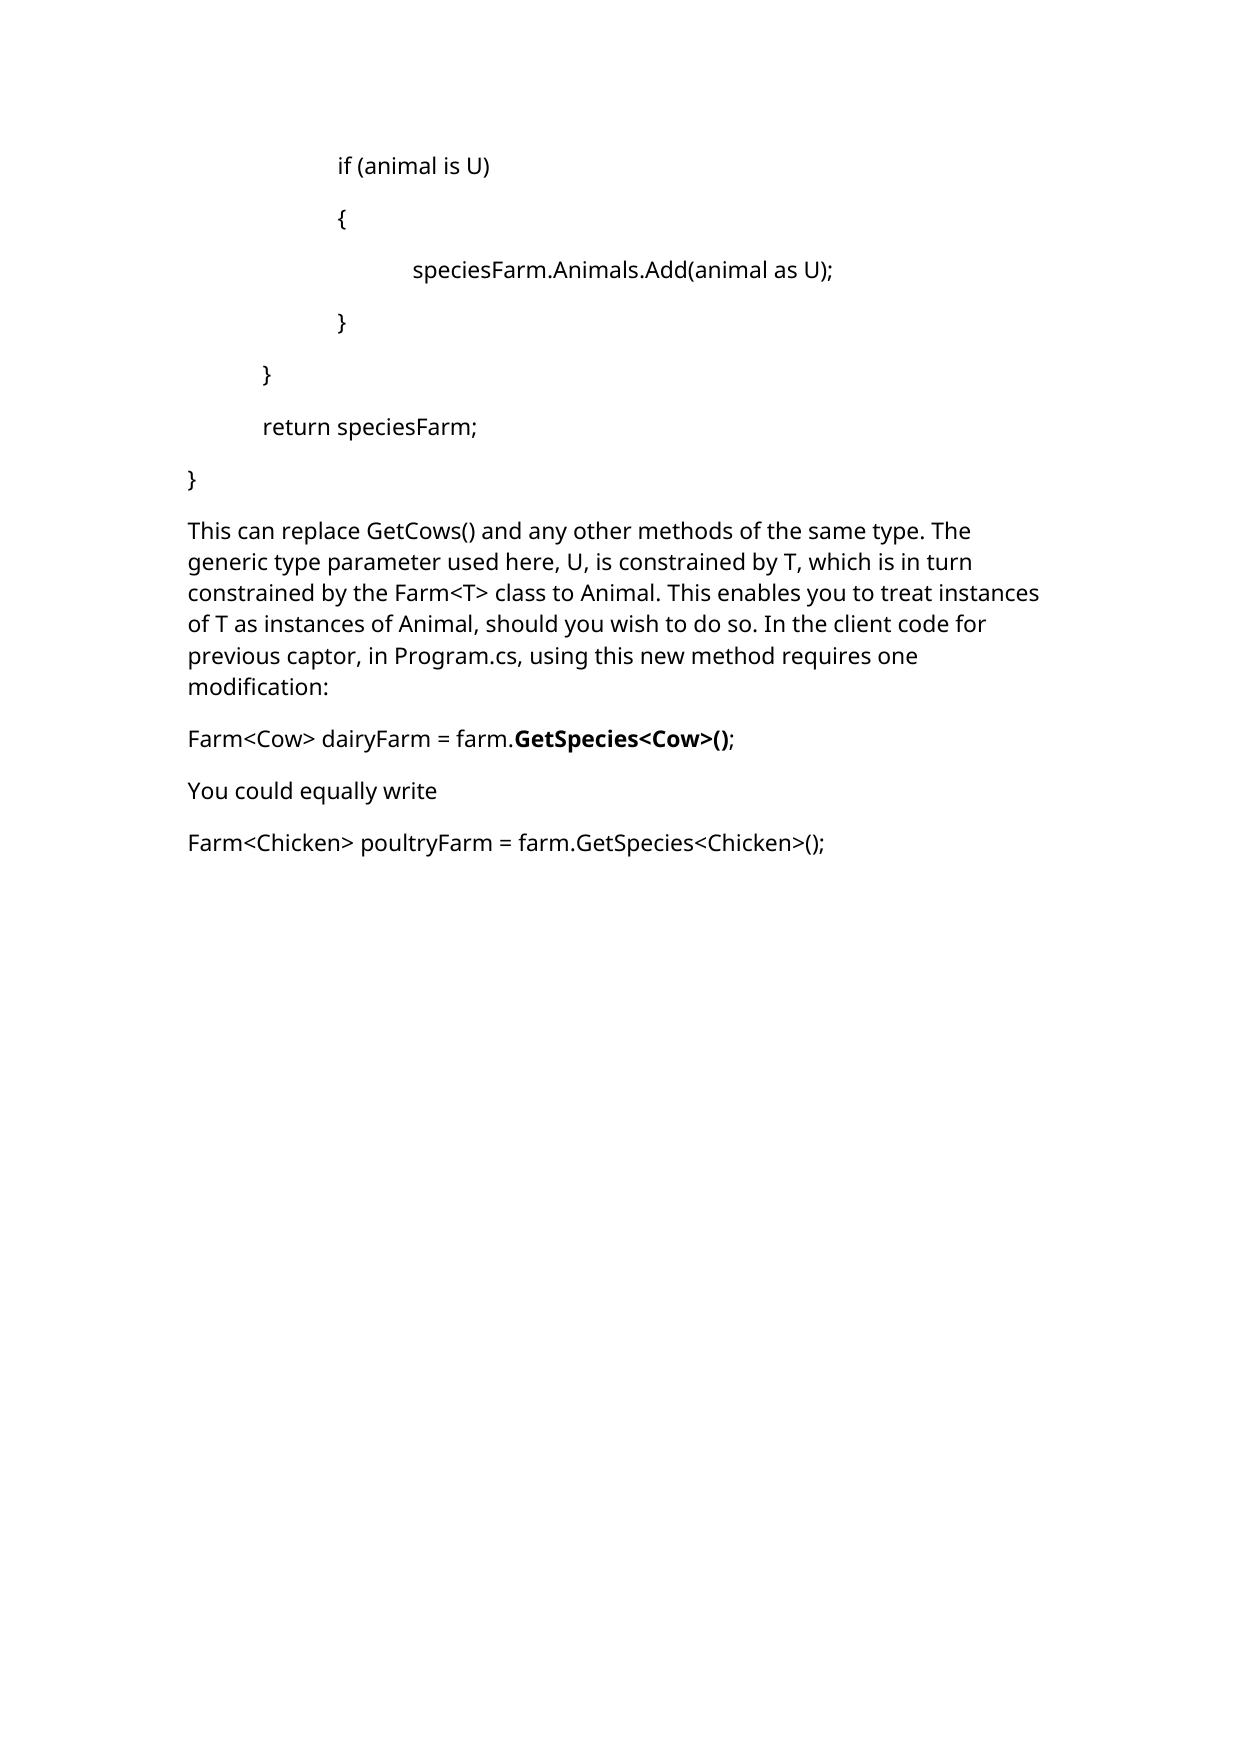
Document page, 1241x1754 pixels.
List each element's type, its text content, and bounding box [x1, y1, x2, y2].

text { [262, 202, 1053, 233]
text } [187, 358, 1053, 389]
text } [262, 306, 1053, 337]
text Farm<Cow> dairyFarm = farm.GetSpecies<Cow>(); [187, 723, 1053, 754]
text Farm<Chicken> poultryFarm = farm.GetSpecies<Chicken>(); [187, 827, 1053, 858]
text You could equally write [187, 775, 1053, 806]
text speciesFarm.Animals.Add(animal as U); [337, 254, 1053, 285]
text return speciesFarm; [187, 410, 1053, 442]
text } [187, 462, 1053, 494]
text This can replace GetCows() and any other methods of the same type. The generic type parameter used here, U, is constrained by T, which is in turn constrained by the Farm<T> class to Animal. This enables you to treat instances of T as instances of Animal, should you wish to do so. In the client code for previous captor, in Program.cs, using this new method requires one modification: [187, 514, 1053, 702]
text if (animal is U) [262, 150, 1053, 181]
